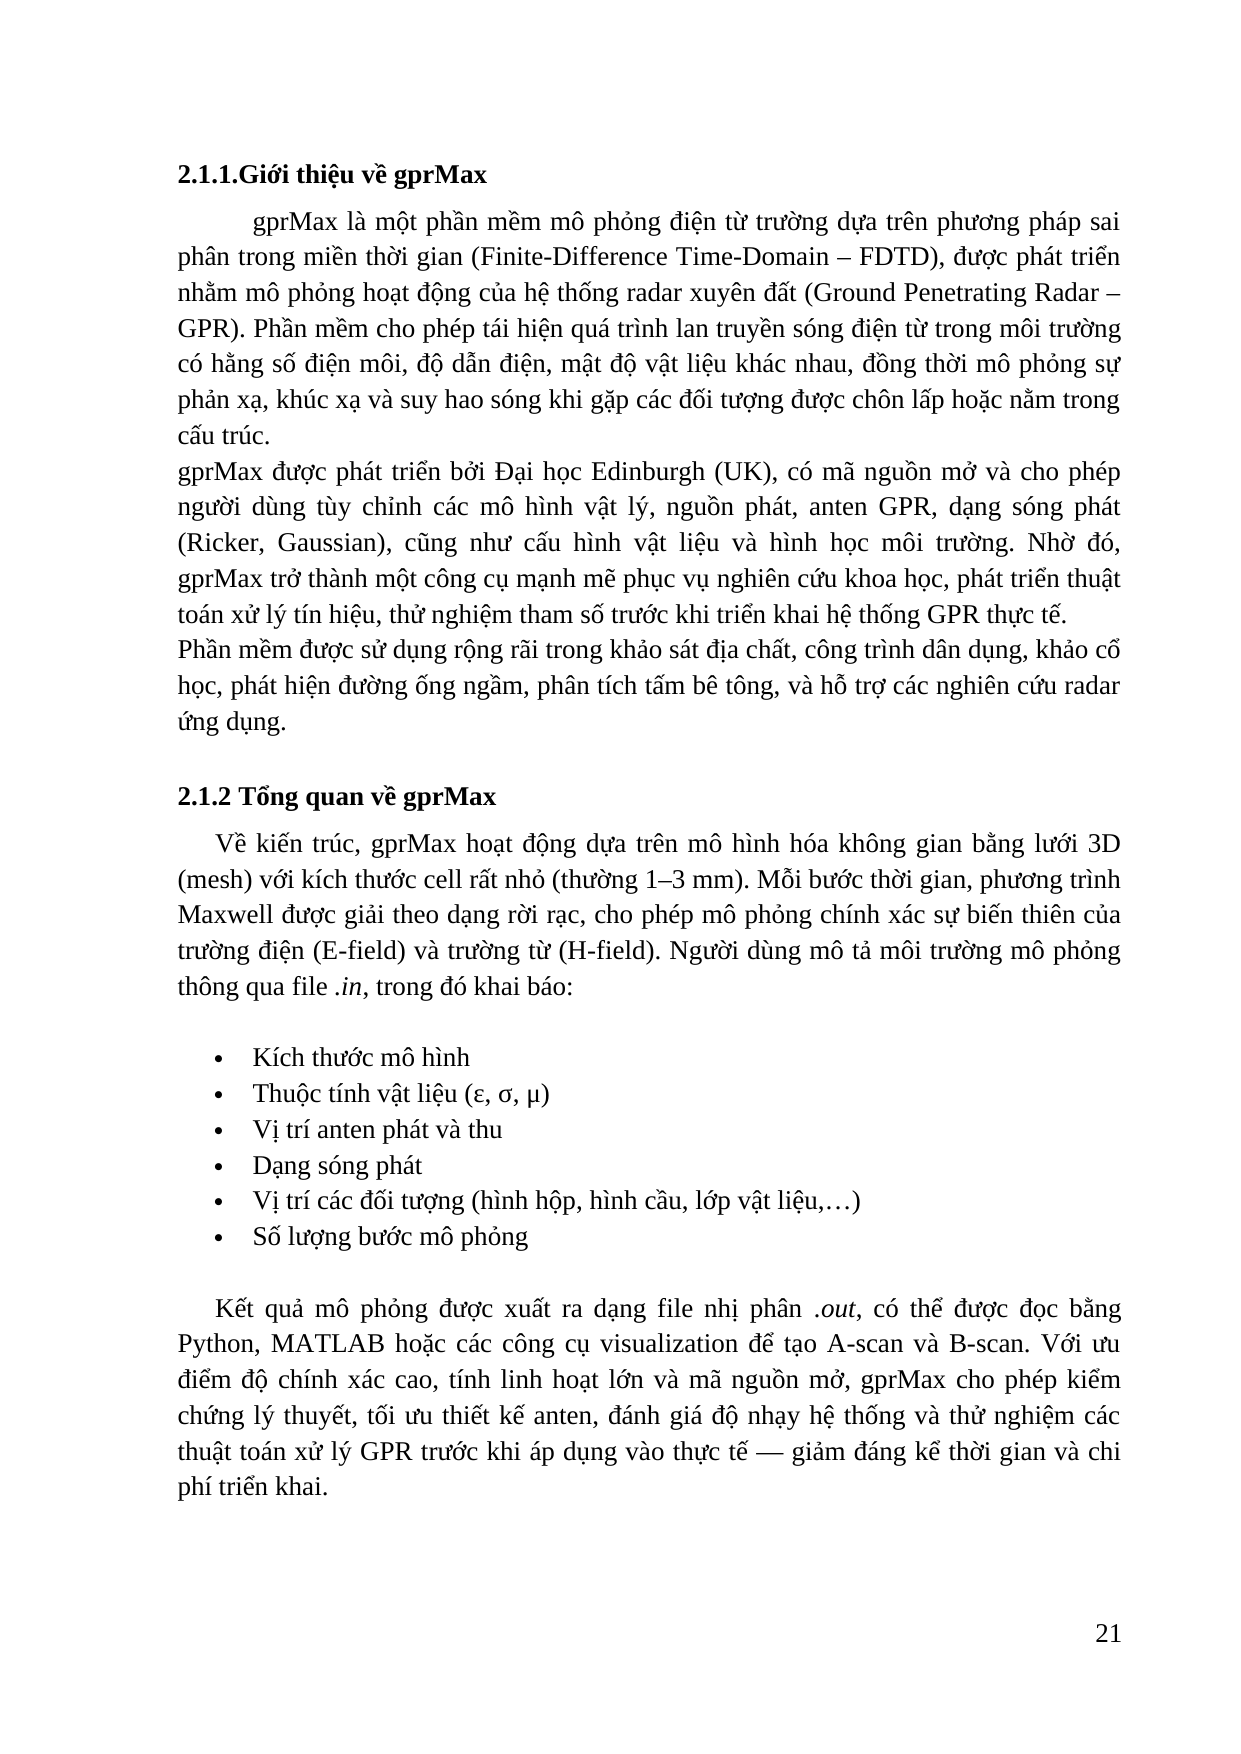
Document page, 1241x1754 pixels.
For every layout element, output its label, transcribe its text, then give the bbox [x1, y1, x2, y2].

subtitle 2.1.2 Tổng quan về gprMax [177, 781, 1122, 812]
text gprMax được phát triển bởi Đại học Edinburgh (UK), có mã nguồn mở và cho phép người dùng tùy chỉnh các mô hình vật lý, nguồn phát, anten GPR, dạng sóng phát (Ricker, Gaussian), cũng như cấu hình vật liệu và hình học môi trường. Nhờ đó, gprMax trở thành một công cụ mạnh mẽ phục vụ nghiên cứu khoa học, phát triển thuật toán xử lý tín hiệu, thử nghiệm tham số trước khi triển khai hệ thống GPR thực tế. [177, 455, 1122, 629]
list Số lượng bước mô phỏng [215, 1220, 1122, 1251]
text gprMax là một phần mềm mô phỏng điện từ trường dựa trên phương pháp sai phân trong miền thời gian (Finite-Difference Time-Domain – FDTD), được phát triển nhằm mô phỏng hoạt động của hệ thống radar xuyên đất (Ground Penetrating Radar – GPR). Phần mềm cho phép tái hiện quá trình lan truyền sóng điện từ trong môi trường có hằng số điện môi, độ dẫn điện, mật độ vật liệu khác nhau, đồng thời mô phỏng sự phản xạ, khúc xạ và suy hao sóng khi gặp các đối tượng được chôn lấp hoặc nằm trong cấu trúc. [177, 205, 1122, 450]
list Vị trí anten phát và thu [215, 1113, 1122, 1144]
list Kích thước mô hình [215, 1042, 1122, 1073]
list Thuộc tính vật liệu (ε, σ, μ) [215, 1077, 1122, 1108]
subtitle 2.1.1.Giới thiệu về gprMax [177, 158, 1122, 189]
list Vị trí các đối tượng (hình hộp, hình cầu, lớp vật liệu,…) [215, 1184, 1122, 1216]
text Phần mềm được sử dụng rộng rãi trong khảo sát địa chất, công trình dân dụng, khảo cổ học, phát hiện đường ống ngầm, phân tích tấm bê tông, và hỗ trợ các nghiên cứu radar ứng dụng. [177, 633, 1122, 736]
text Về kiến trúc, gprMax hoạt động dựa trên mô hình hóa không gian bằng lưới 3D (mesh) với kích thước cell rất nhỏ (thường 1–3 mm). Mỗi bước thời gian, phương trình Maxwell được giải theo dạng rời rạc, cho phép mô phỏng chính xác sự biến thiên của trường điện (E-field) và trường từ (H-field). Người dùng mô tả môi trường mô phỏng thông qua file .in, trong đó khai báo: [177, 827, 1122, 1001]
list Dạng sóng phát [215, 1149, 1122, 1180]
text Kết quả mô phỏng được xuất ra dạng file nhị phân .out, có thể được đọc bằng Python, MATLAB hoặc các công cụ visualization để tạo A-scan và B-scan. Với ưu điểm độ chính xác cao, tính linh hoạt lớn và mã nguồn mở, gprMax cho phép kiểm chứng lý thuyết, tối ưu thiết kế anten, đánh giá độ nhạy hệ thống và thử nghiệm các thuật toán xử lý GPR trước khi áp dụng vào thực tế — giảm đáng kể thời gian và chi phí triển khai. [177, 1292, 1122, 1501]
